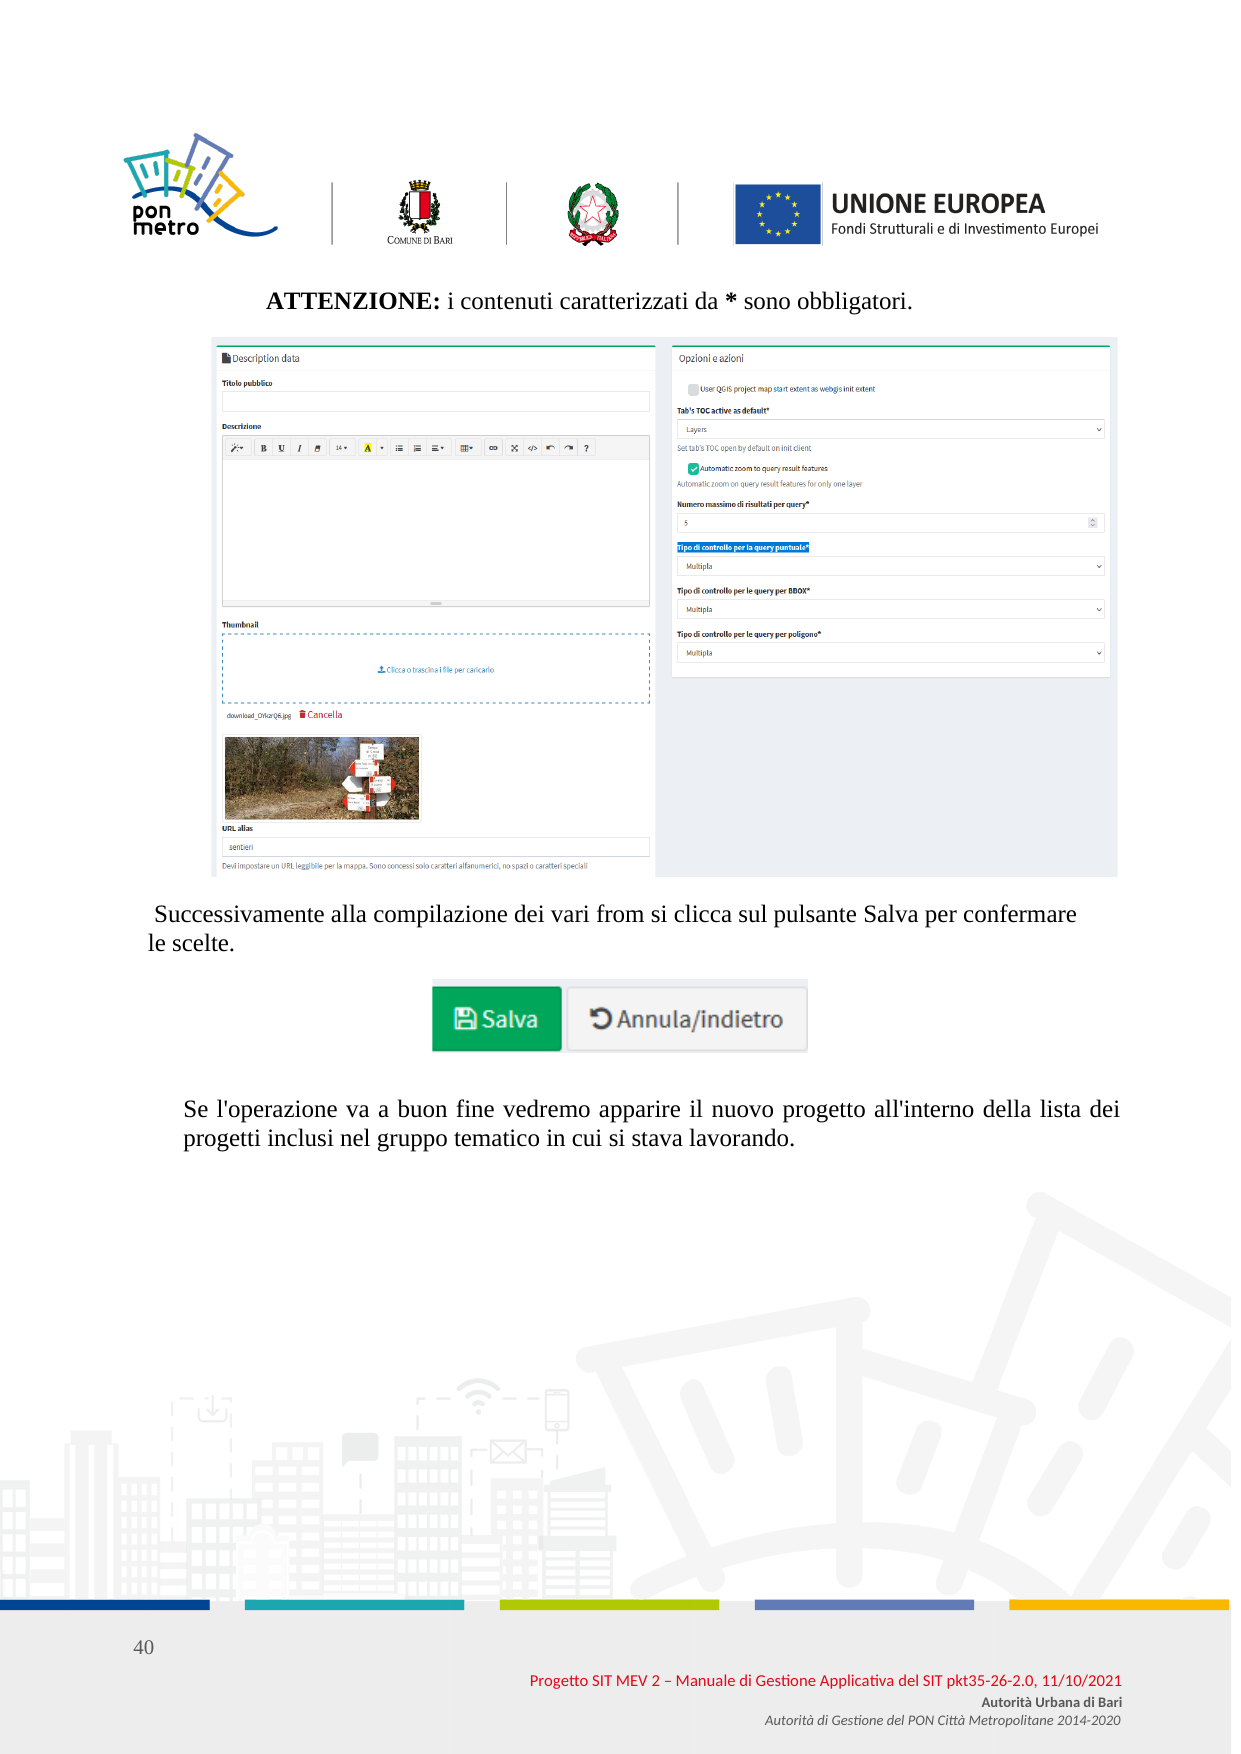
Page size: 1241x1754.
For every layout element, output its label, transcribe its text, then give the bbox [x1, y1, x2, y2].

picture [211, 337, 1118, 877]
picture [0, 1174, 1232, 1754]
picture [118, 75, 1105, 282]
text ATTENZIONE: i contenuti caratterizzati da * sono obbligatori. [266, 286, 1122, 314]
text Se l'operazione va a buon fine vedremo apparire il nuovo progetto all'interno della lista dei progetti inclusi nel gruppo tematico in cui si stava lavorando. [183, 1094, 1122, 1151]
picture [432, 979, 808, 1053]
text Successivamente alla compilazione dei vari from si clicca sul pulsante Salva per confermare le scelte. [148, 899, 1093, 957]
